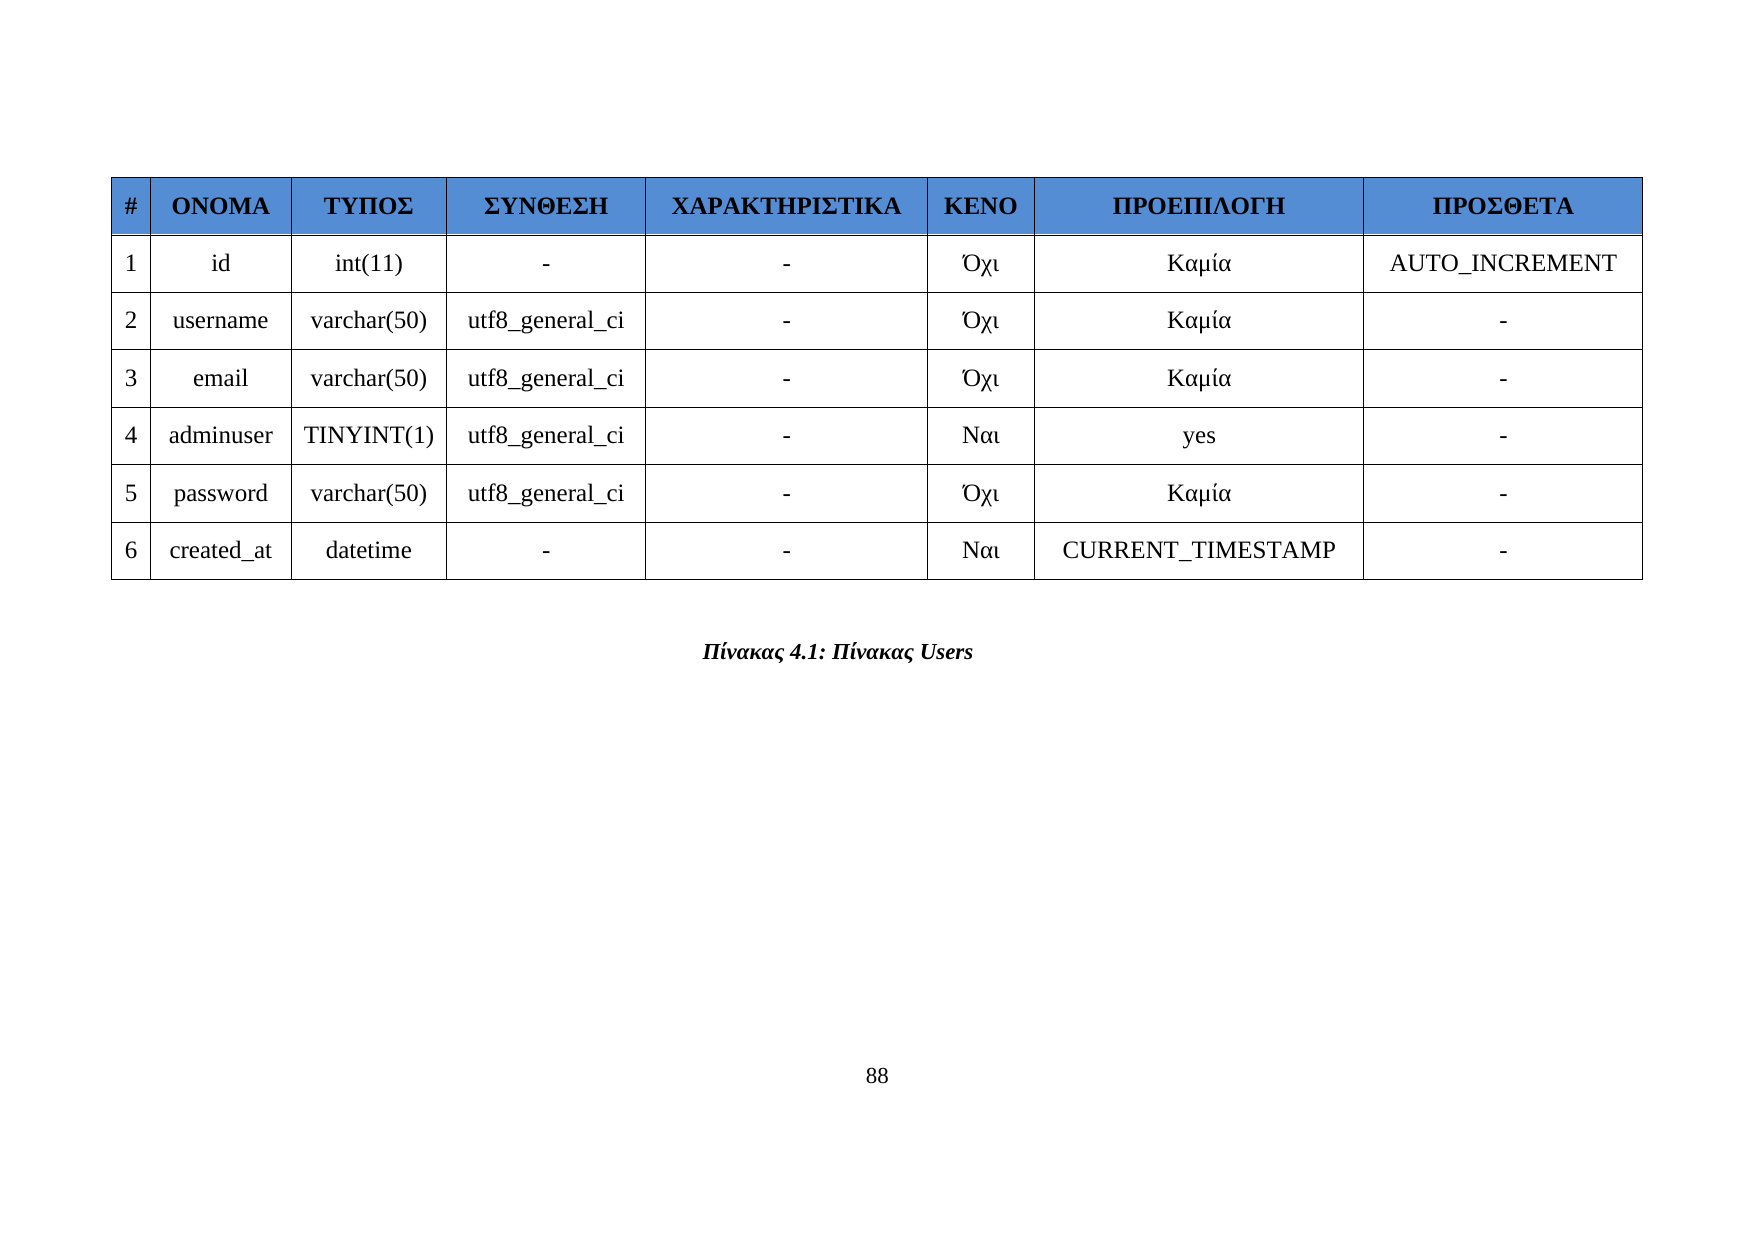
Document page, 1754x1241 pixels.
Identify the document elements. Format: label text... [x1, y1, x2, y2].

table_cell yes [1035, 408, 1363, 464]
table_cell Καμία [1035, 465, 1363, 522]
table_cell Όχι [928, 350, 1034, 407]
table_header ΚΕΝΟ [928, 178, 1034, 234]
table_cell Ναι [928, 523, 1034, 579]
table_header ΣΥΝΘΕΣΗ [447, 178, 645, 234]
table_cell - [1364, 465, 1642, 522]
table_cell 6 [112, 523, 150, 579]
table_header # [112, 178, 150, 234]
table_cell varchar(50) [292, 465, 446, 522]
table_cell adminuser [151, 408, 291, 464]
table_cell 5 [112, 465, 150, 522]
text Πίνακας 4.1: Πίνακας Users [651, 638, 1577, 664]
table_cell varchar(50) [292, 350, 446, 407]
table_cell Όχι [928, 293, 1034, 349]
table_cell created_at [151, 523, 291, 579]
table_cell 3 [112, 350, 150, 407]
table_cell utf8_general_ci [447, 350, 645, 407]
table_cell Καμία [1035, 293, 1363, 349]
table_cell utf8_general_ci [447, 465, 645, 522]
table_cell - [1364, 293, 1642, 349]
table_cell utf8_general_ci [447, 293, 645, 349]
table_cell - [447, 523, 645, 579]
table_header ΧΑΡΑΚΤΗΡΙΣΤΙΚΑ [646, 178, 927, 234]
table_cell Όχι [928, 465, 1034, 522]
table_cell AUTO_INCREMENT [1364, 236, 1642, 292]
table_cell utf8_general_ci [447, 408, 645, 464]
table_cell Όχι [928, 236, 1034, 292]
table_cell - [646, 465, 927, 522]
table_header ΤΥΠΟΣ [292, 178, 446, 234]
table_cell - [646, 293, 927, 349]
table_cell - [646, 236, 927, 292]
table_cell - [1364, 350, 1642, 407]
table_cell email [151, 350, 291, 407]
table_cell TINYINT(1) [292, 408, 446, 464]
table_cell Καμία [1035, 236, 1363, 292]
table_cell varchar(50) [292, 293, 446, 349]
table_header ΠΡΟΣΘΕΤΑ [1364, 178, 1642, 234]
table_header ΠΡΟΕΠΙΛΟΓΗ [1035, 178, 1363, 234]
table_cell int(11) [292, 236, 446, 292]
table_cell password [151, 465, 291, 522]
table_cell 4 [112, 408, 150, 464]
table_cell id [151, 236, 291, 292]
table_cell - [447, 236, 645, 292]
table_cell 2 [112, 293, 150, 349]
table_cell - [646, 523, 927, 579]
table_cell Ναι [928, 408, 1034, 464]
table_header ΟΝΟΜΑ [151, 178, 291, 234]
table_cell username [151, 293, 291, 349]
table_cell - [1364, 408, 1642, 464]
table_cell Καμία [1035, 350, 1363, 407]
table_cell CURRENT_TIMESTAMP [1035, 523, 1363, 579]
table_cell - [646, 350, 927, 407]
table_cell 1 [112, 236, 150, 292]
table_cell - [646, 408, 927, 464]
table_cell datetime [292, 523, 446, 579]
table_cell - [1364, 523, 1642, 579]
